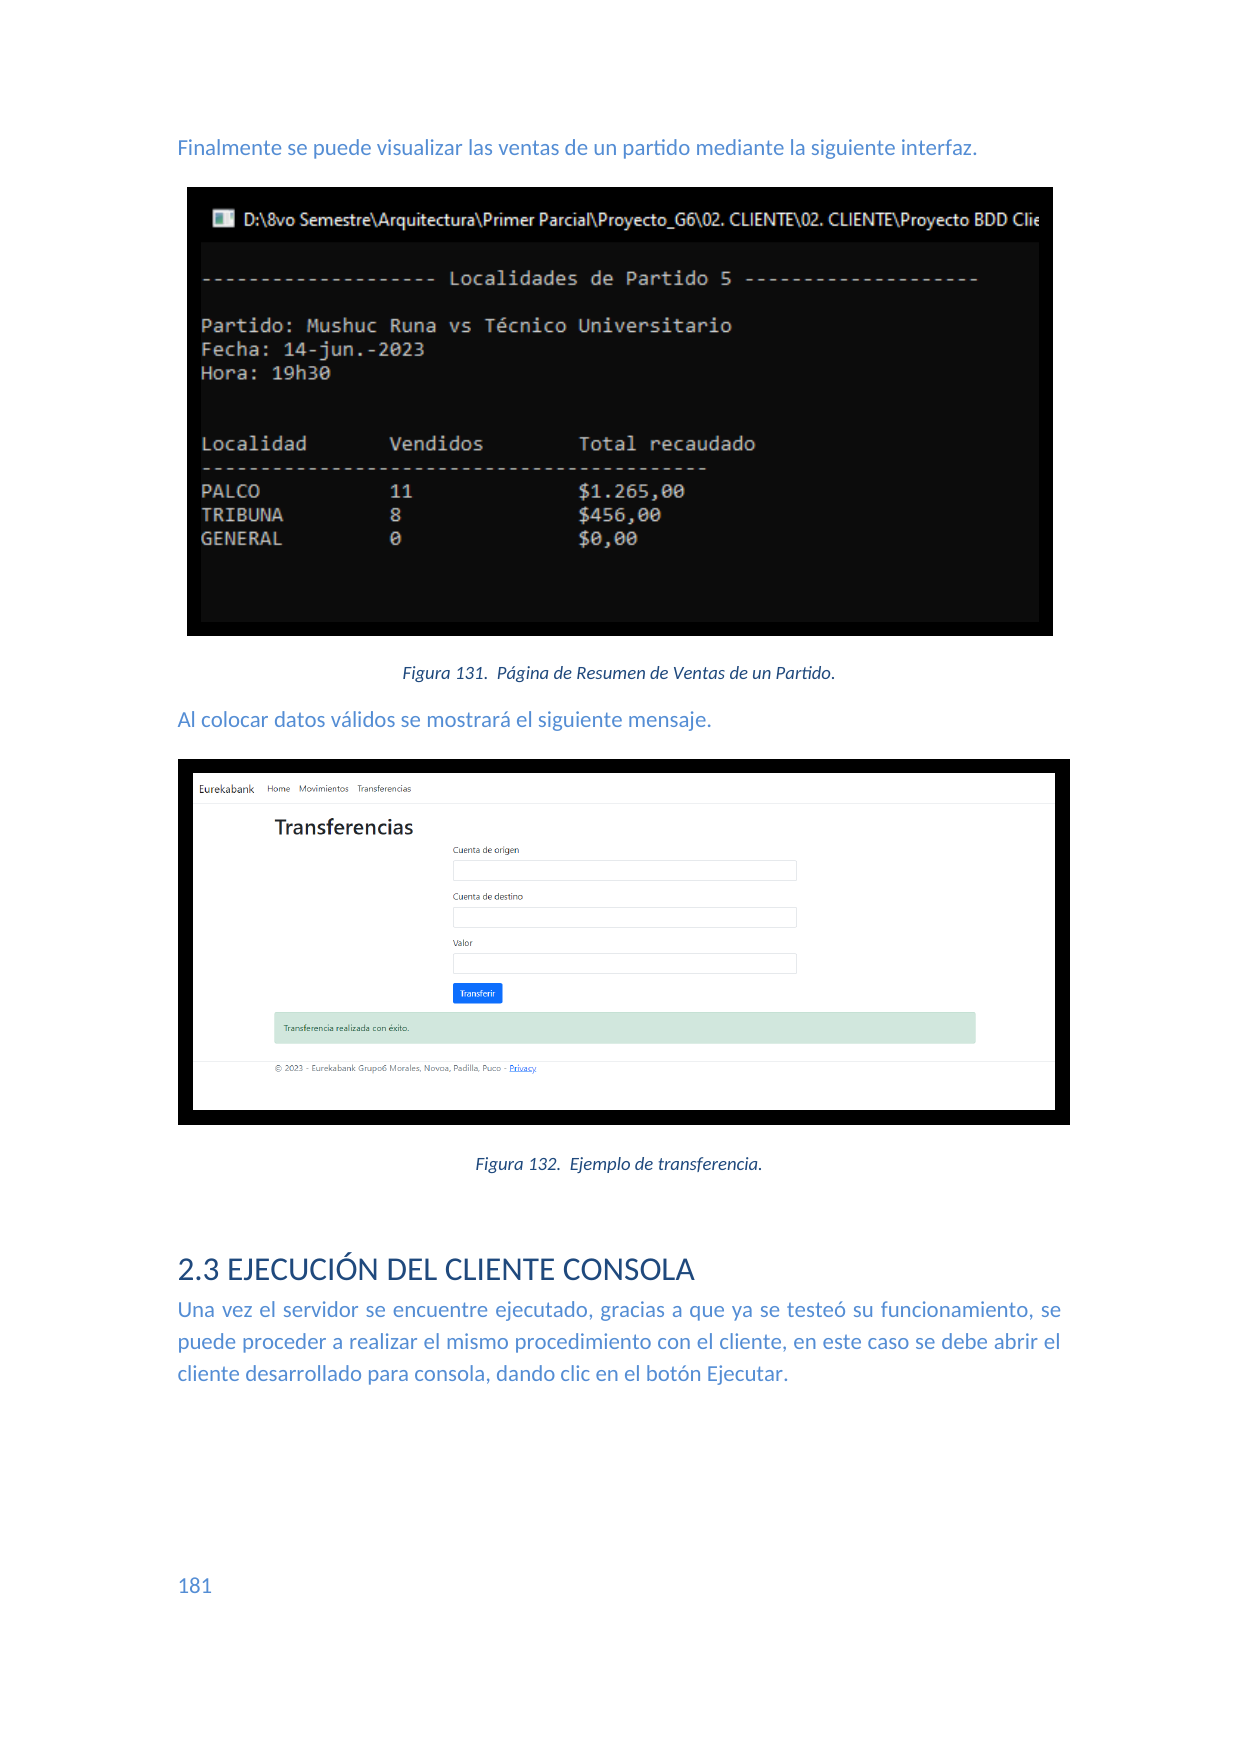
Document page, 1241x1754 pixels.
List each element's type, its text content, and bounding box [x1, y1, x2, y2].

picture [201, 202, 1039, 622]
text Al colocar datos válidos se mostrará el siguiente mensaje. [177, 705, 1063, 733]
text Una vez el servidor se encuentre ejecutado, gracias a que ya se testeó su funcionamiento, se puede proceder a realizar el mismo procedimiento con el cliente, en este caso se debe abrir el cliente desarrollado para consola, dando clic en el botón Ejecutar. [177, 1295, 1063, 1388]
picture [193, 773, 1055, 1110]
subtitle 2.3 EJECUCIÓN DEL CLIENTE CONSOLA [177, 1248, 1063, 1289]
text Finalmente se puede visualizar las ventas de un partido mediante la siguiente interfaz. [177, 133, 1063, 161]
